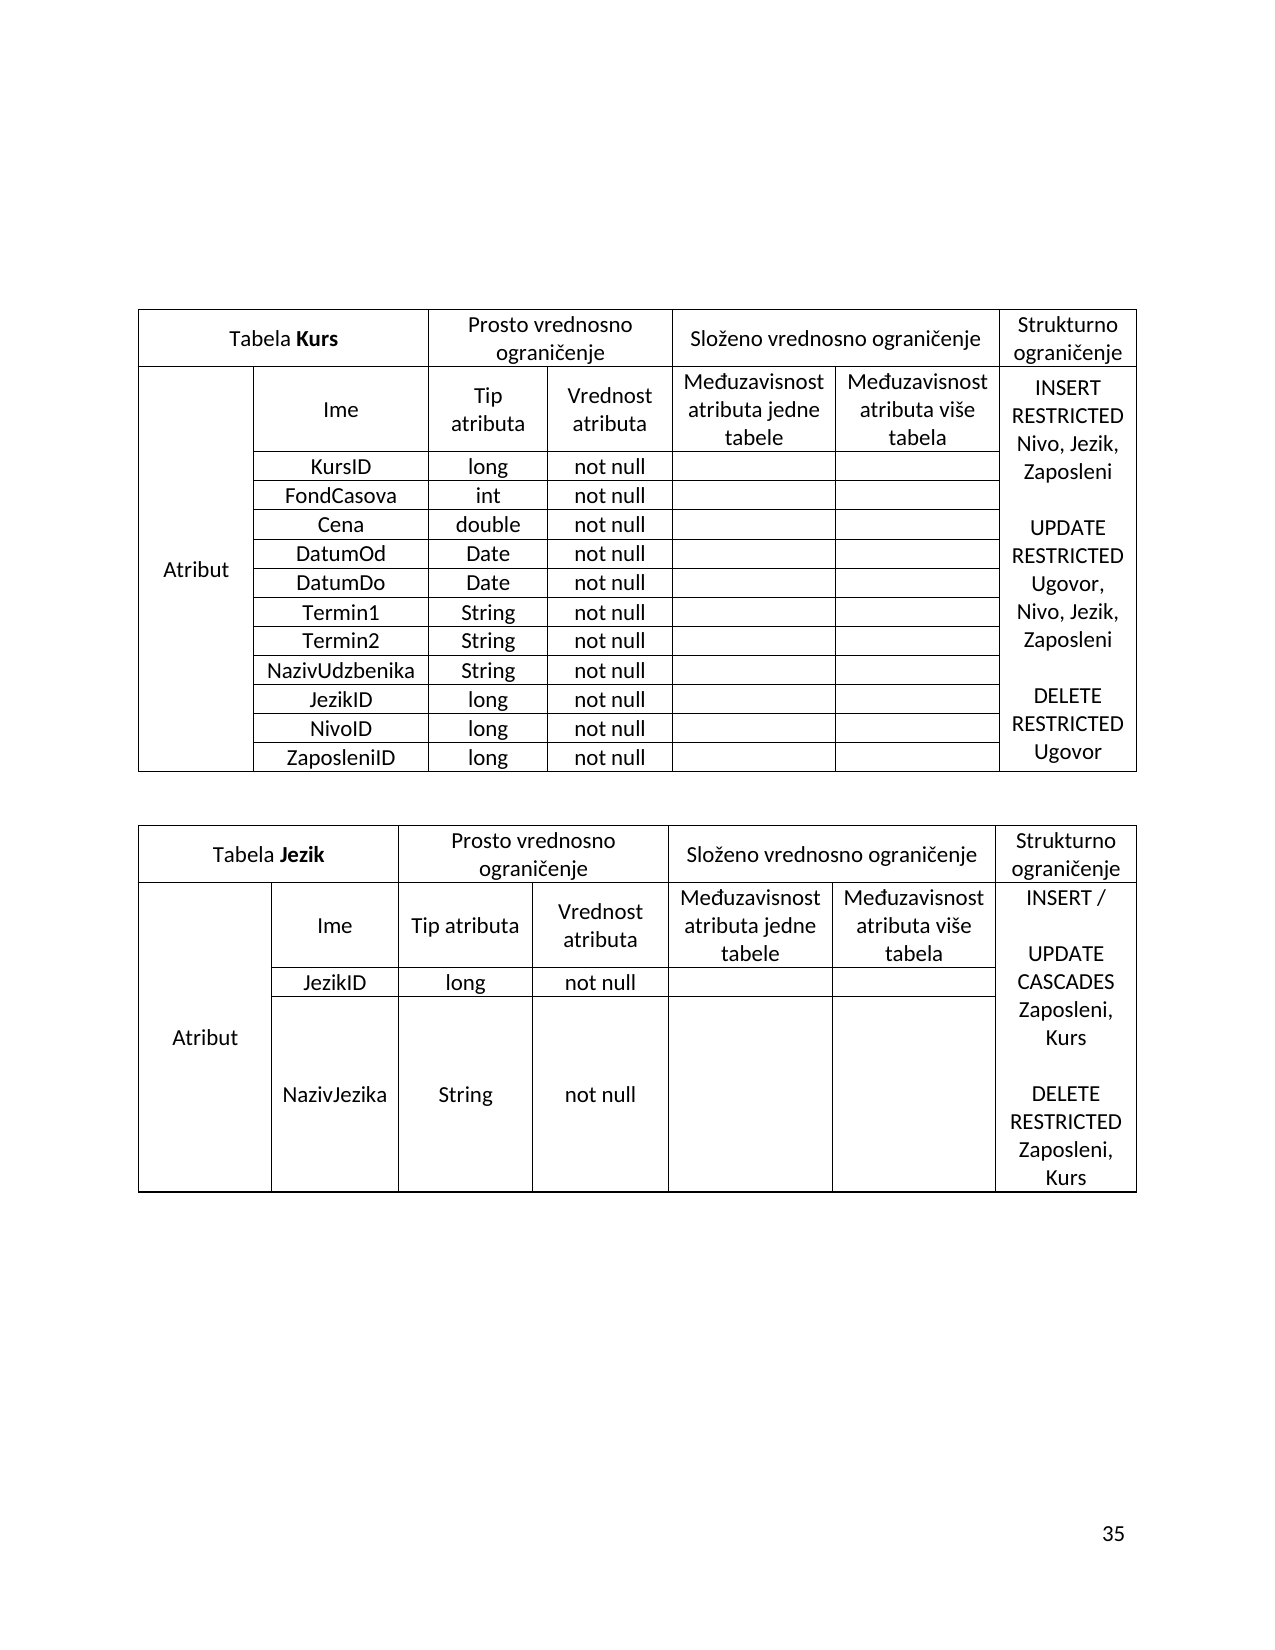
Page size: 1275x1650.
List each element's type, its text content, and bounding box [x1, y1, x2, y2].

table_cell INSERT RESTRICTED Nivo, Jezik, Zaposleni UPDATE RESTRICTED Ugovor, Nivo, Jezik, Zaposleni DELETE RESTRICTED Ugovor [1000, 367, 1136, 771]
table_cell long [429, 452, 547, 480]
table_cell [836, 481, 999, 509]
table_cell long [399, 968, 532, 996]
table_cell [836, 569, 999, 597]
table_cell JezikID [254, 685, 428, 713]
table_cell [673, 714, 835, 742]
table_cell [673, 510, 835, 538]
table_cell NazivJezika [272, 997, 398, 1191]
table_cell [673, 627, 835, 655]
table_cell [836, 540, 999, 567]
table_cell JezikID [272, 968, 398, 996]
table_cell not null [548, 481, 672, 509]
table_cell not null [548, 569, 672, 597]
table_cell [673, 569, 835, 597]
table_header Prosto vrednosno ograničenje [399, 826, 668, 882]
table_cell not null [533, 997, 668, 1191]
table_cell [669, 997, 832, 1191]
table_cell ZaposleniID [254, 743, 428, 771]
table_cell not null [548, 540, 672, 567]
table_cell not null [548, 598, 672, 626]
table_cell [836, 510, 999, 538]
table_cell not null [548, 714, 672, 742]
table_cell Atribut [139, 367, 253, 771]
table_cell Vrednost atributa [548, 367, 672, 451]
table_cell long [429, 714, 547, 742]
table_cell [669, 968, 832, 996]
table_cell not null [533, 968, 668, 996]
table_cell KursID [254, 452, 428, 480]
table_cell [836, 743, 999, 771]
table_cell String [399, 997, 532, 1191]
table_cell Tip atributa [399, 883, 532, 967]
table_cell Međuzavisnost atributa više tabela [836, 367, 999, 451]
table_cell double [429, 510, 547, 538]
table_cell [836, 685, 999, 713]
table_cell [833, 968, 995, 996]
table_header Složeno vrednosno ograničenje [673, 310, 999, 366]
table_cell [673, 540, 835, 567]
table_cell not null [548, 627, 672, 655]
table_cell FondCasova [254, 481, 428, 509]
table_cell [673, 598, 835, 626]
table_cell String [429, 656, 547, 684]
table_cell [836, 656, 999, 684]
table_header Tabela Jezik [139, 826, 398, 882]
table_cell NivoID [254, 714, 428, 742]
table_cell Međuzavisnost atributa više tabela [833, 883, 995, 967]
table_cell String [429, 598, 547, 626]
table_header Strukturno ograničenje [1000, 310, 1136, 366]
table_cell Ime [254, 367, 428, 451]
table_cell long [429, 743, 547, 771]
table_cell not null [548, 743, 672, 771]
table_cell not null [548, 656, 672, 684]
table_header Složeno vrednosno ograničenje [669, 826, 995, 882]
table_cell [673, 481, 835, 509]
table_cell [836, 714, 999, 742]
table_cell [836, 598, 999, 626]
table_cell Termin2 [254, 627, 428, 655]
table_cell [673, 685, 835, 713]
table_cell Date [429, 569, 547, 597]
table_cell [833, 997, 995, 1191]
table_cell [673, 743, 835, 771]
table_cell [836, 452, 999, 480]
table_cell Međuzavisnost atributa jedne tabele [673, 367, 835, 451]
table_cell not null [548, 510, 672, 538]
table_cell Ime [272, 883, 398, 967]
table_cell int [429, 481, 547, 509]
table_header Prosto vrednosno ograničenje [429, 310, 672, 366]
table_cell [673, 452, 835, 480]
table_cell Tip atributa [429, 367, 547, 451]
table_cell [673, 656, 835, 684]
table_cell NazivUdzbenika [254, 656, 428, 684]
table_cell Date [429, 540, 547, 567]
table_cell INSERT / UPDATE CASCADES Zaposleni, Kurs DELETE RESTRICTED Zaposleni, Kurs [996, 883, 1136, 1191]
table_cell [836, 627, 999, 655]
table_cell Cena [254, 510, 428, 538]
table_cell Vrednost atributa [533, 883, 668, 967]
table_header Tabela Kurs [139, 310, 428, 366]
table_cell Atribut [139, 883, 271, 1191]
table_cell long [429, 685, 547, 713]
table_cell not null [548, 452, 672, 480]
table_cell not null [548, 685, 672, 713]
table_cell String [429, 627, 547, 655]
table_header Strukturno ograničenje [996, 826, 1136, 882]
table_cell Međuzavisnost atributa jedne tabele [669, 883, 832, 967]
table_cell DatumOd [254, 540, 428, 567]
table_cell DatumDo [254, 569, 428, 597]
table_cell Termin1 [254, 598, 428, 626]
